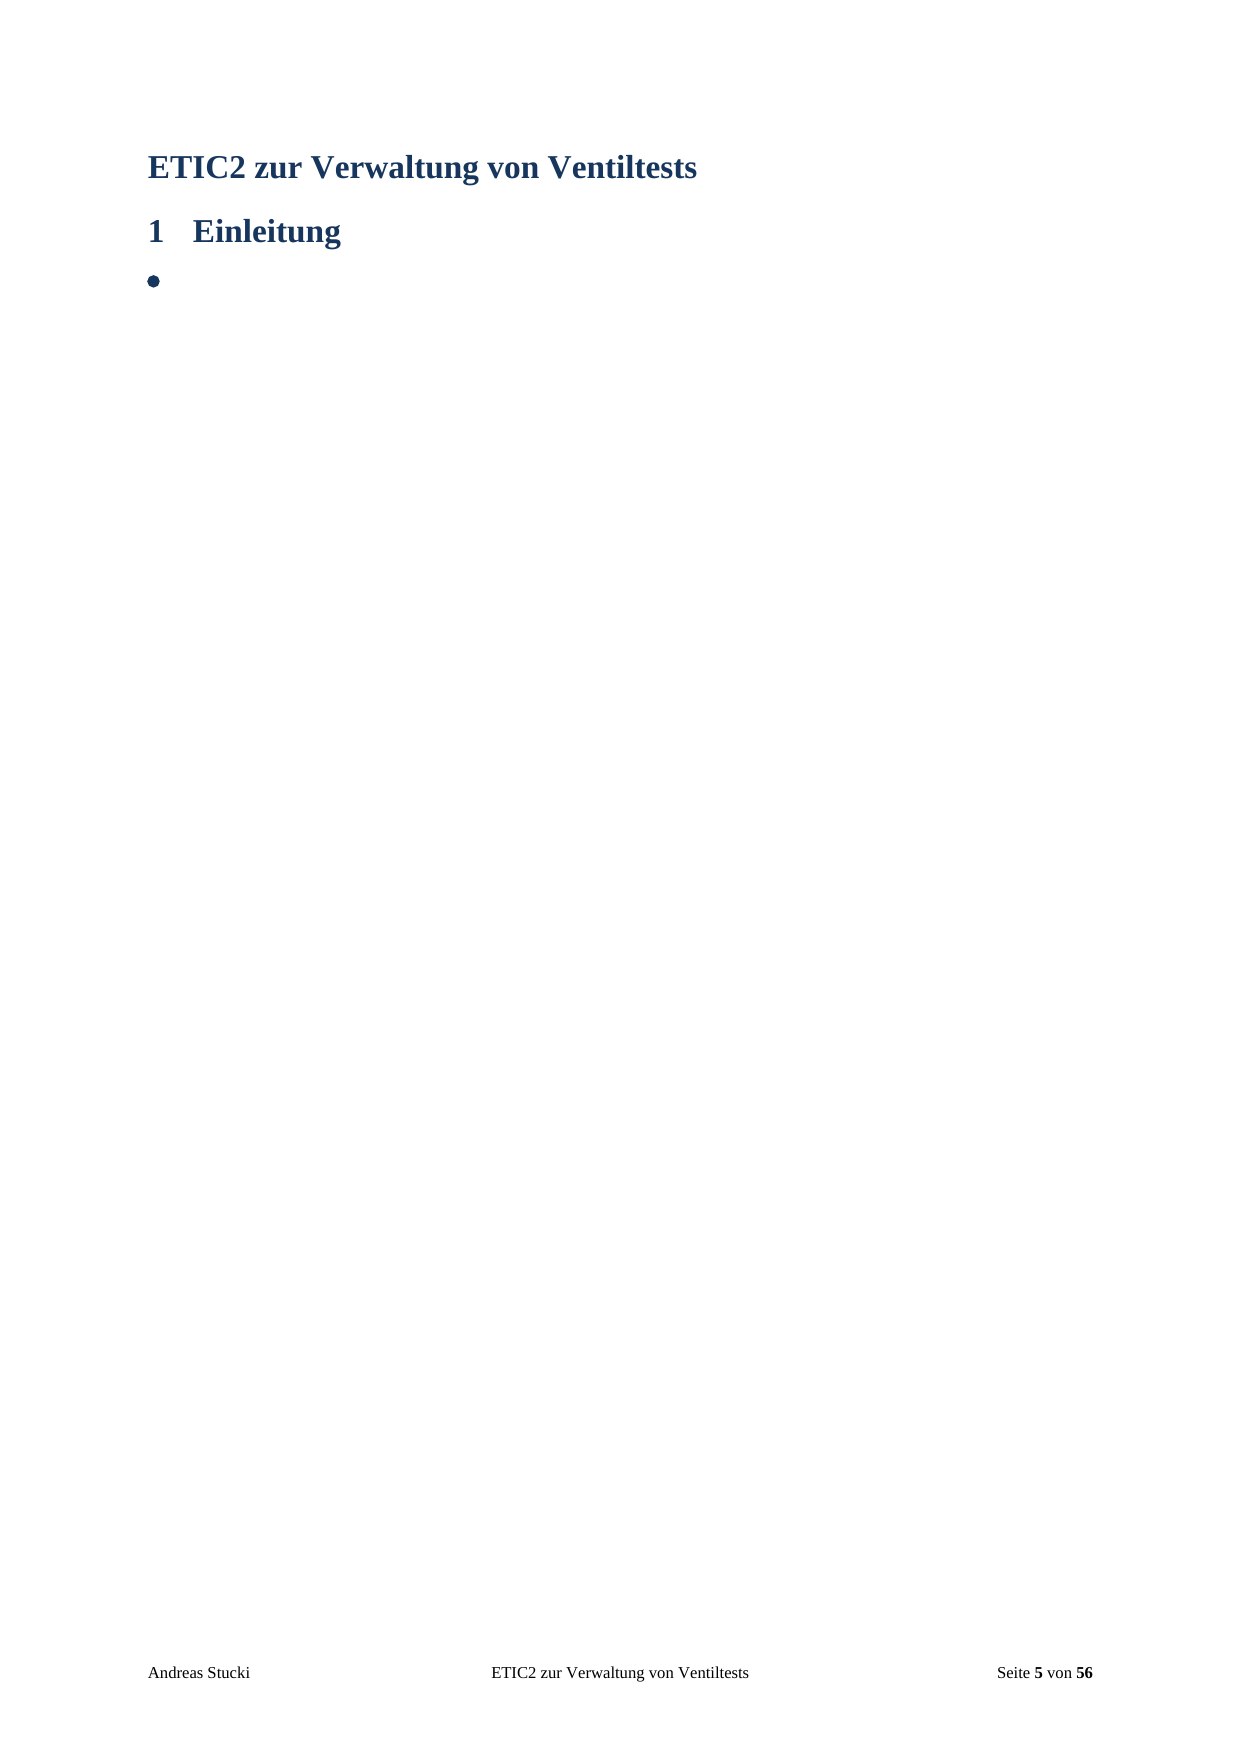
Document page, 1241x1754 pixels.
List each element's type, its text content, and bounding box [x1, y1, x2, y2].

subtitle Einleitung [148, 211, 1092, 249]
subtitle ETIC2 zur Verwaltung von Ventiltests [148, 148, 1092, 186]
